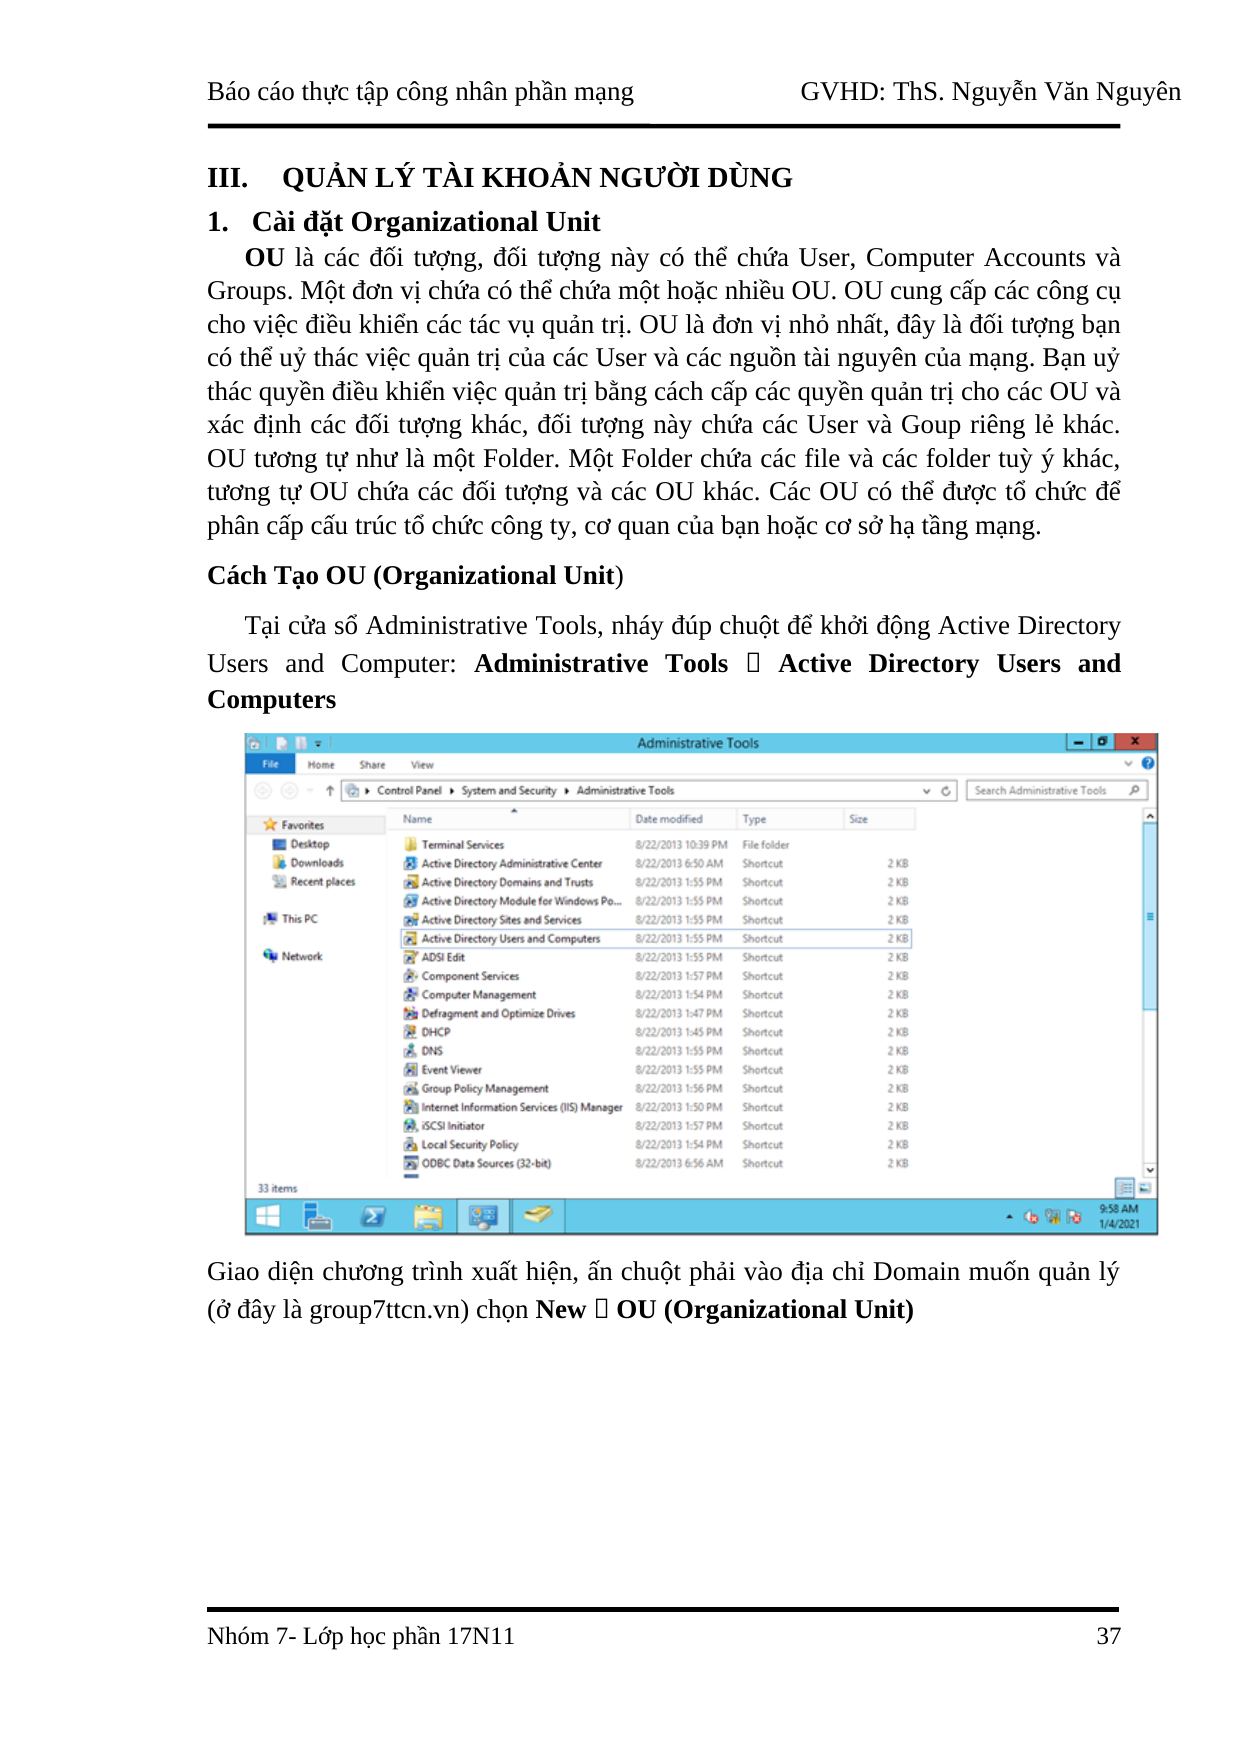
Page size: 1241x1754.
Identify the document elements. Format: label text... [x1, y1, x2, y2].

text Giao diện chương trình xuất hiện, ấn chuột phải vào địa chỉ Domain muốn quản lý (ở đây là group7ttcn.vn) chọn New  OU (Organizational Unit) [207, 1255, 1122, 1326]
list Cài đặt Organizational Unit [207, 204, 1122, 238]
text Tại cửa sổ Administrative Tools, nháy đúp chuột để khởi động Active Directory Users and Computer: Administrative Tools  Active Directory Users and Computers [207, 609, 1122, 714]
text Cách Tạo OU (Organizational Unit) [207, 559, 1122, 590]
picture [244, 733, 1159, 1237]
text QUẢN LÝ TÀI KHOẢN NGƯỜI DÙNG [207, 160, 1122, 194]
text OU là các đối tượng, đối tượng này có thể chứa User, Computer Accounts và Groups. Một đơn vị chứa có thể chứa một hoặc nhiều OU. OU cung cấp các công cụ cho việc điều khiển các tác vụ quản trị. OU là đơn vị nhỏ nhất, đây là đối tượng bạn có thể uỷ thác việc quản trị của các User và các nguồn tài nguyên của mạng. Bạn uỷ thác quyền điều khiển việc quản trị bằng cách cấp các quyền quản trị cho các OU và xác định các đối tượng khác, đối tượng này chứa các User và Goup riêng lẻ khác. OU tương tự như là một Folder. Một Folder chứa các file và các folder tuỳ ý khác, tương tự OU chứa các đối tượng và các OU khác. Các OU có thể được tổ chức để phân cấp cấu trúc tổ chức công ty, cơ quan của bạn hoặc cơ sở hạ tầng mạng. [207, 241, 1122, 540]
